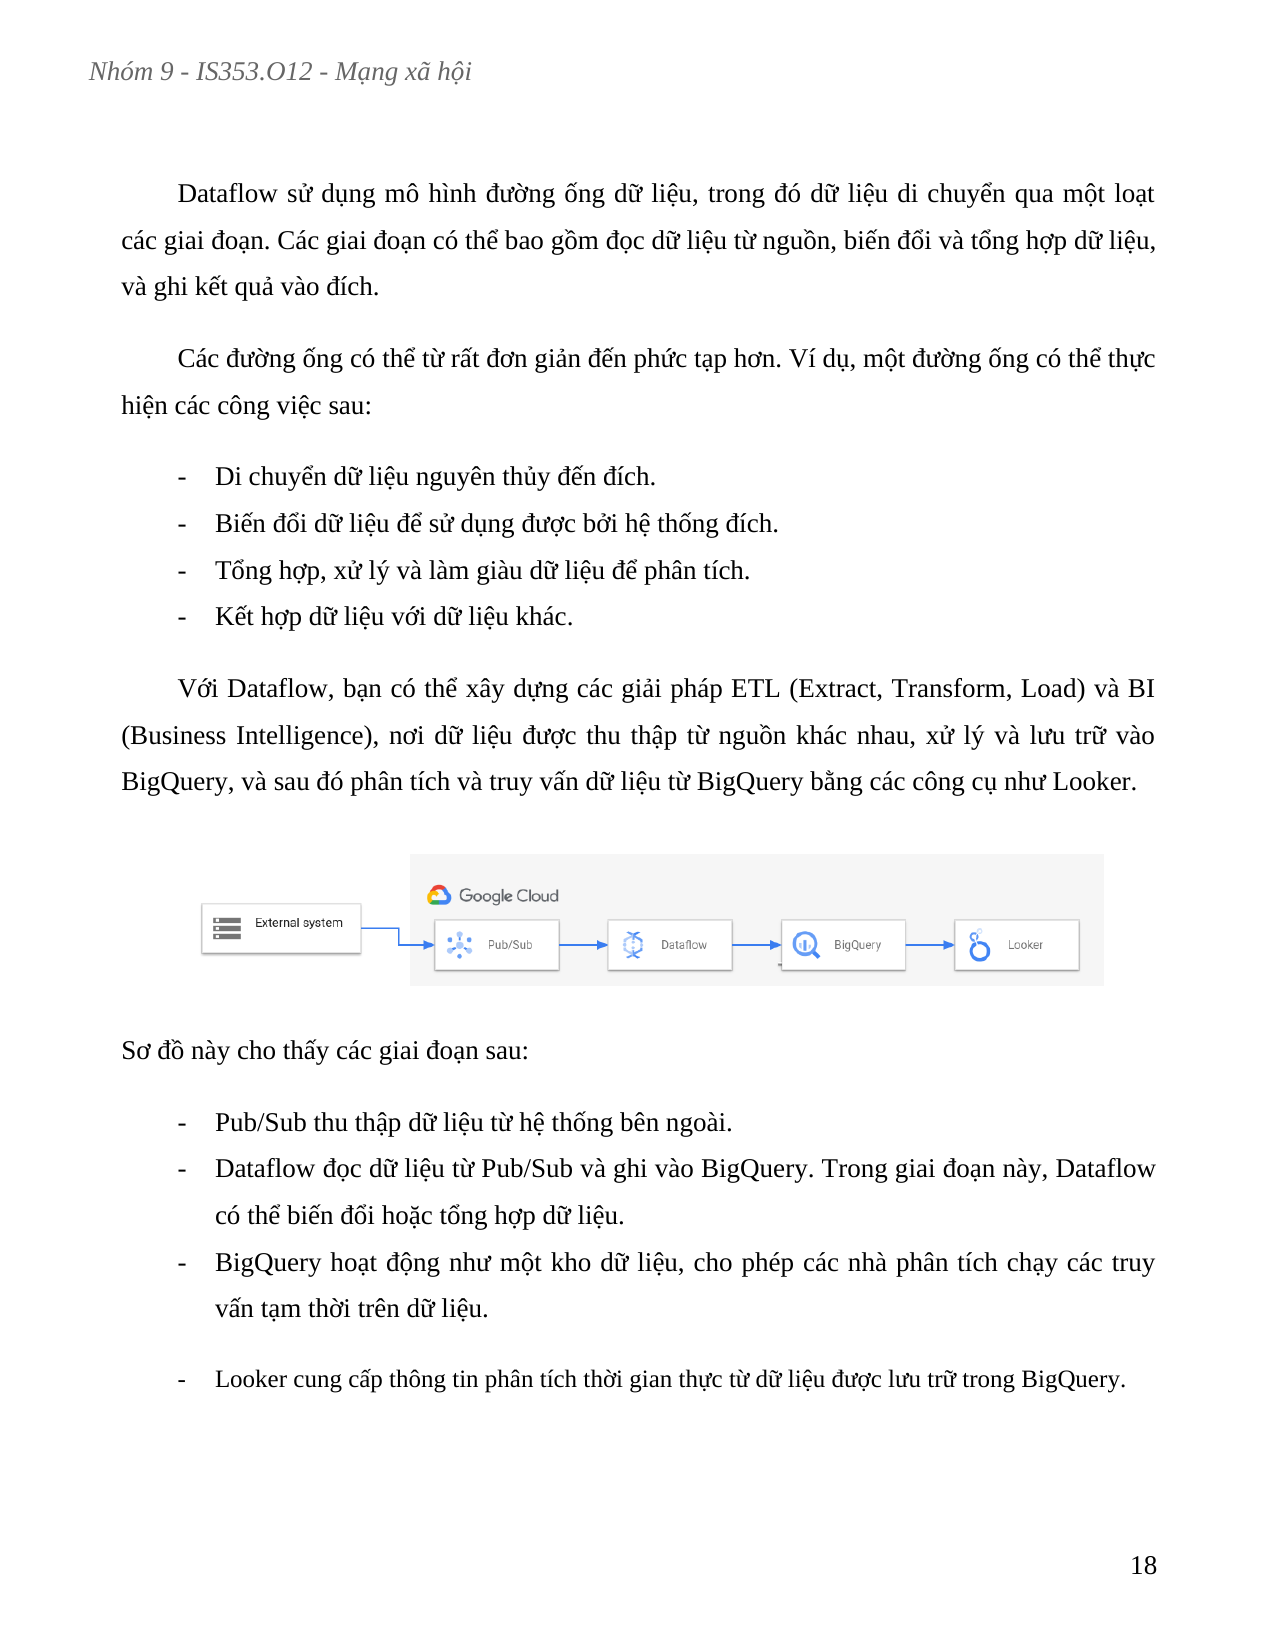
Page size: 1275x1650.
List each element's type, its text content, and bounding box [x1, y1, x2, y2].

text Dataflow sử dụng mô hình đường ống dữ liệu, trong đó dữ liệu di chuyển qua một loạt các giai đoạn. Các giai đoạn có thể bao gồm đọc dữ liệu từ nguồn, biến đổi và tổng hợp dữ liệu, và ghi kết quả vào đích. [121, 177, 1157, 302]
list BigQuery hoạt động như một kho dữ liệu, cho phép các nhà phân tích chạy các truy vấn tạm thời trên dữ liệu. [177, 1246, 1157, 1323]
picture [177, 837, 1128, 1019]
list Biến đổi dữ liệu để sử dụng được bởi hệ thống đích. [177, 507, 1157, 538]
list Dataflow đọc dữ liệu từ Pub/Sub và ghi vào BigQuery. Trong giai đoạn này, Dataflow có thể biến đổi hoặc tổng hợp dữ liệu. [177, 1152, 1157, 1230]
list Kết hợp dữ liệu với dữ liệu khác. [177, 601, 1157, 632]
text Với Dataflow, bạn có thể xây dựng các giải pháp ETL (Extract, Transform, Load) và BI (Business Intelligence), nơi dữ liệu được thu thập từ nguồn khác nhau, xử lý và lưu trữ vào BigQuery, và sau đó phân tích và truy vấn dữ liệu từ BigQuery bằng các công cụ như Looker. [121, 672, 1157, 797]
list Tổng hợp, xử lý và làm giàu dữ liệu để phân tích. [177, 554, 1157, 585]
text Looker cung cấp thông tin phân tích thời gian thực từ dữ liệu được lưu trữ trong BigQuery. [177, 1364, 1157, 1393]
list Di chuyển dữ liệu nguyên thủy đến đích. [177, 461, 1157, 492]
text Các đường ống có thể từ rất đơn giản đến phức tạp hơn. Ví dụ, một đường ống có thể thực hiện các công việc sau: [121, 342, 1157, 420]
list Pub/Sub thu thập dữ liệu từ hệ thống bên ngoài. [177, 1106, 1157, 1137]
